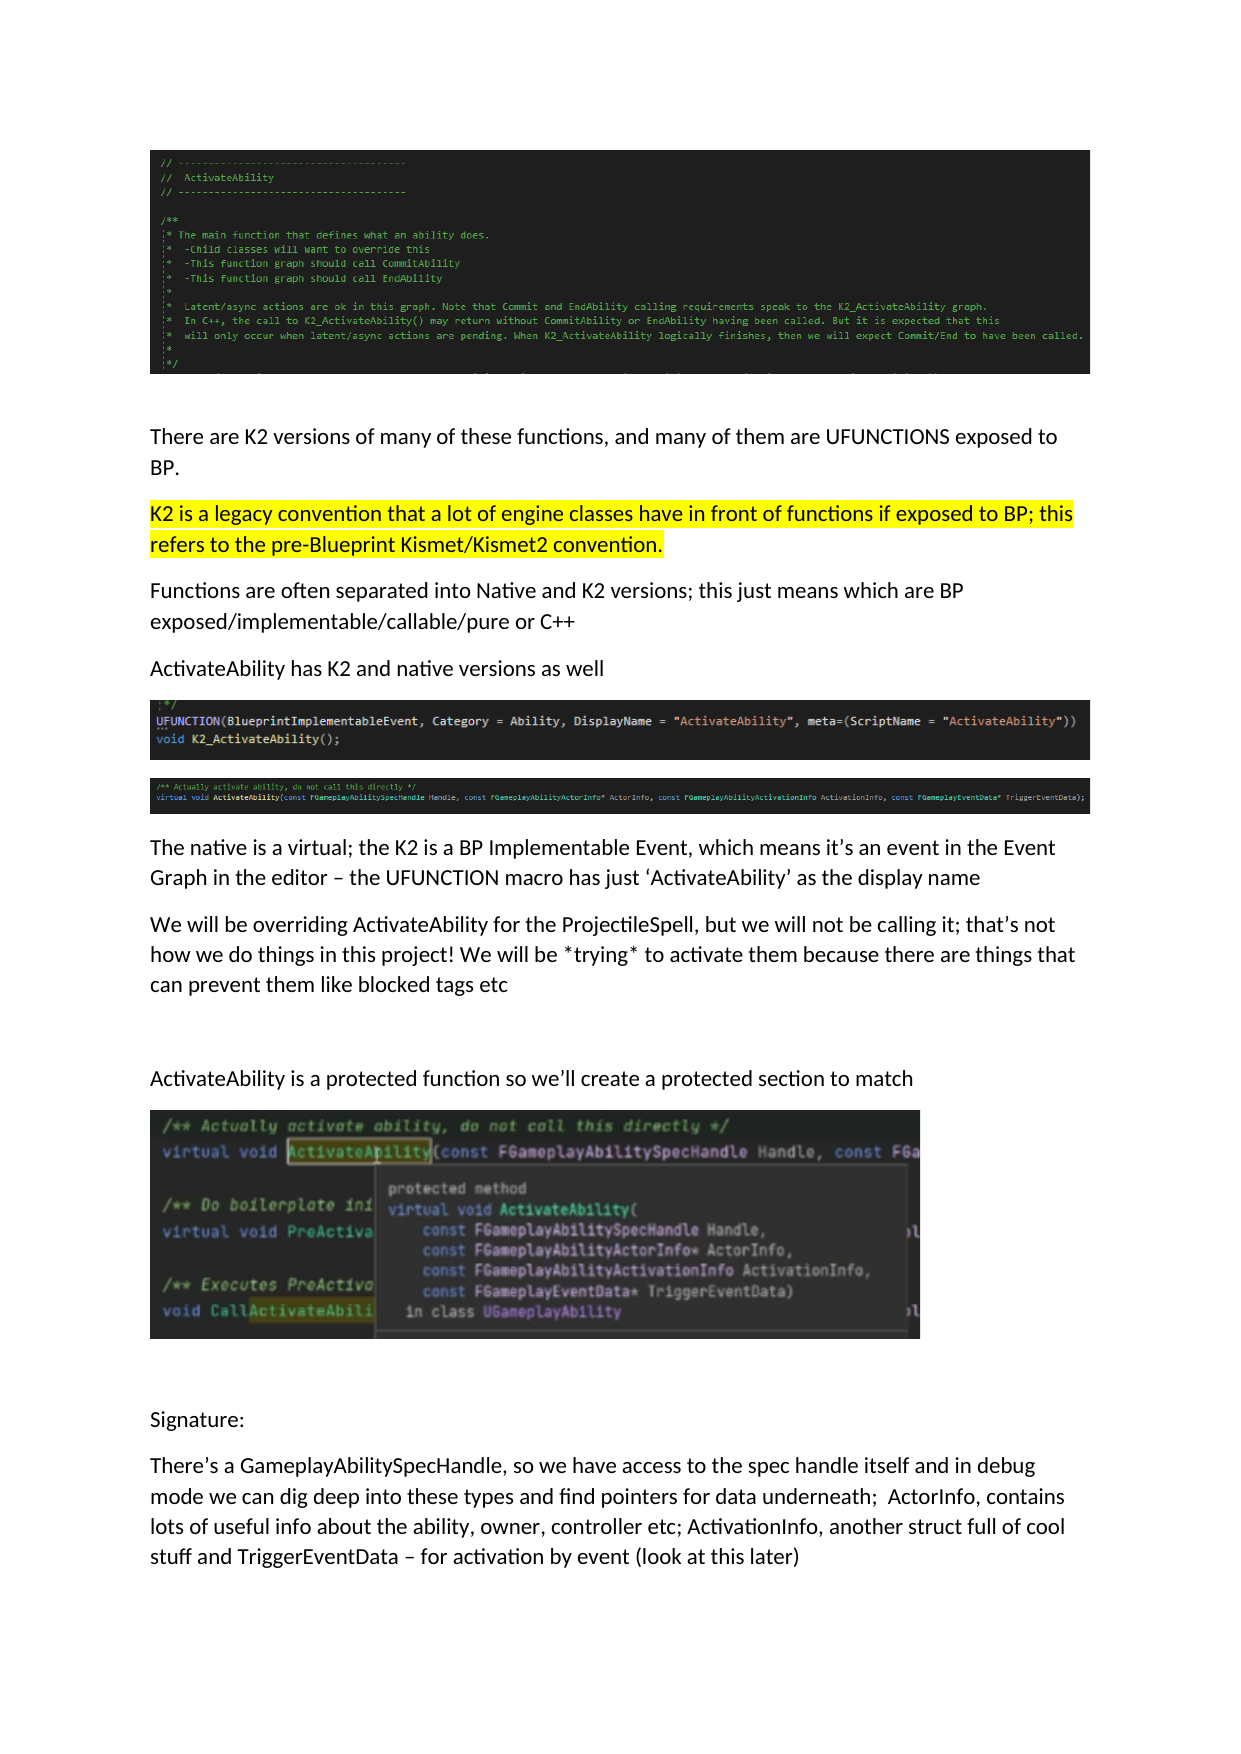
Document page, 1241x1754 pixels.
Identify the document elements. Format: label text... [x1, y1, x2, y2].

text Signature: [150, 1405, 1090, 1433]
text K2 is a legacy convention that a lot of engine classes have in front of functions if exposed to BP; this refers to the pre-Blueprint Kismet/Kismet2 convention. [150, 499, 1090, 558]
text The native is a virtual; the K2 is a BP Implementable Event, which means it’s an event in the Event Graph in the editor – the UFUNCTION macro has just ‘ActivateAbility’ as the display name [150, 833, 1090, 891]
text There’s a GameplayAbilitySpecHandle, so we have access to the spec handle itself and in debug mode we can dig deep into these types and find pointers for data underneath; ActorInfo, contains lots of useful info about the ability, owner, controller etc; ActivationInfo, another struct full of cool stuff and TriggerEventData – for activation by event (look at this later) [150, 1452, 1090, 1570]
picture [150, 700, 1091, 760]
picture [150, 150, 1091, 374]
text Functions are often separated into Native and K2 versions; this just means which are BP exposed/implementable/callable/pure or C++ [150, 577, 1090, 635]
text We will be overriding ActivateAbility for the ProjectileSpell, but we will not be calling it; that’s not how we do things in this project! We will be *trying* to activate them because there are things that can prevent them like blocked tags etc [150, 910, 1090, 998]
text There are K2 versions of many of these functions, and many of them are UFUNCTIONS exposed to BP. [150, 422, 1090, 481]
text ActivateAbility has K2 and native versions as well [150, 654, 1090, 682]
picture [150, 1110, 921, 1339]
text ActivateAbility is a protected function so we’ll create a protected section to match [150, 1064, 1090, 1092]
picture [150, 778, 1091, 814]
